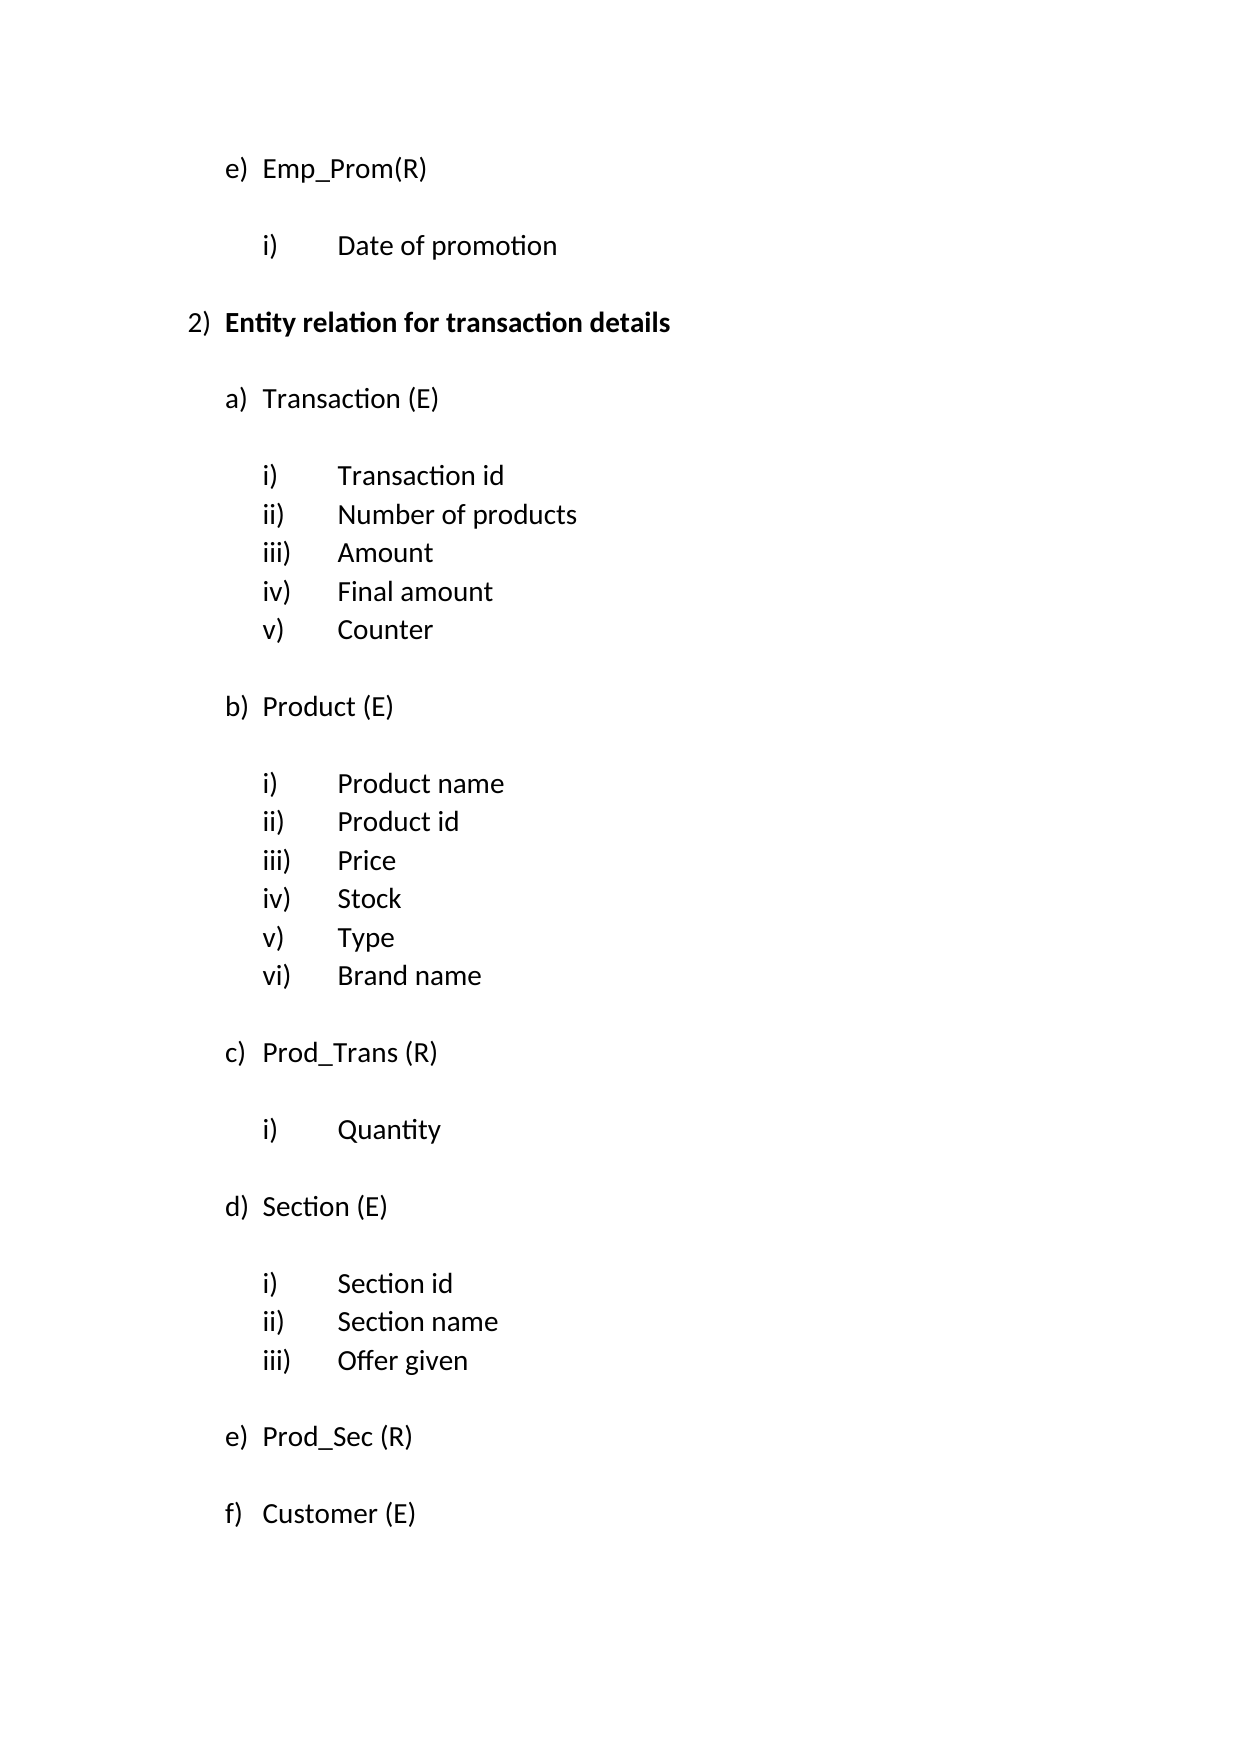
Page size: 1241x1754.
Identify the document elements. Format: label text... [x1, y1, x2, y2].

list Final amount [262, 573, 1090, 608]
list Customer (E) [225, 1495, 1090, 1531]
list Type [262, 919, 1090, 954]
list Transaction id [262, 457, 1090, 493]
list Section id [262, 1265, 1090, 1300]
list Quantity [262, 1111, 1090, 1147]
list Brand name [262, 957, 1090, 993]
list Entity relation for transaction details [187, 304, 1090, 339]
list Offer given [262, 1342, 1090, 1377]
list Section (E) [225, 1188, 1090, 1223]
list Product name [262, 765, 1090, 801]
list Product id [262, 803, 1090, 839]
list Product (E) [225, 688, 1090, 724]
list Transaction (E) [225, 381, 1090, 416]
list Prod_Trans (R) [225, 1034, 1090, 1070]
list Date of promotion [262, 227, 1090, 262]
list Stock [262, 880, 1090, 916]
list Counter [262, 611, 1090, 647]
list Section name [262, 1303, 1090, 1339]
list Number of products [262, 496, 1090, 532]
list Prod_Sec (R) [225, 1418, 1090, 1454]
list Amount [262, 534, 1090, 570]
list Price [262, 842, 1090, 877]
list Emp_Prom(R) [225, 150, 1090, 186]
